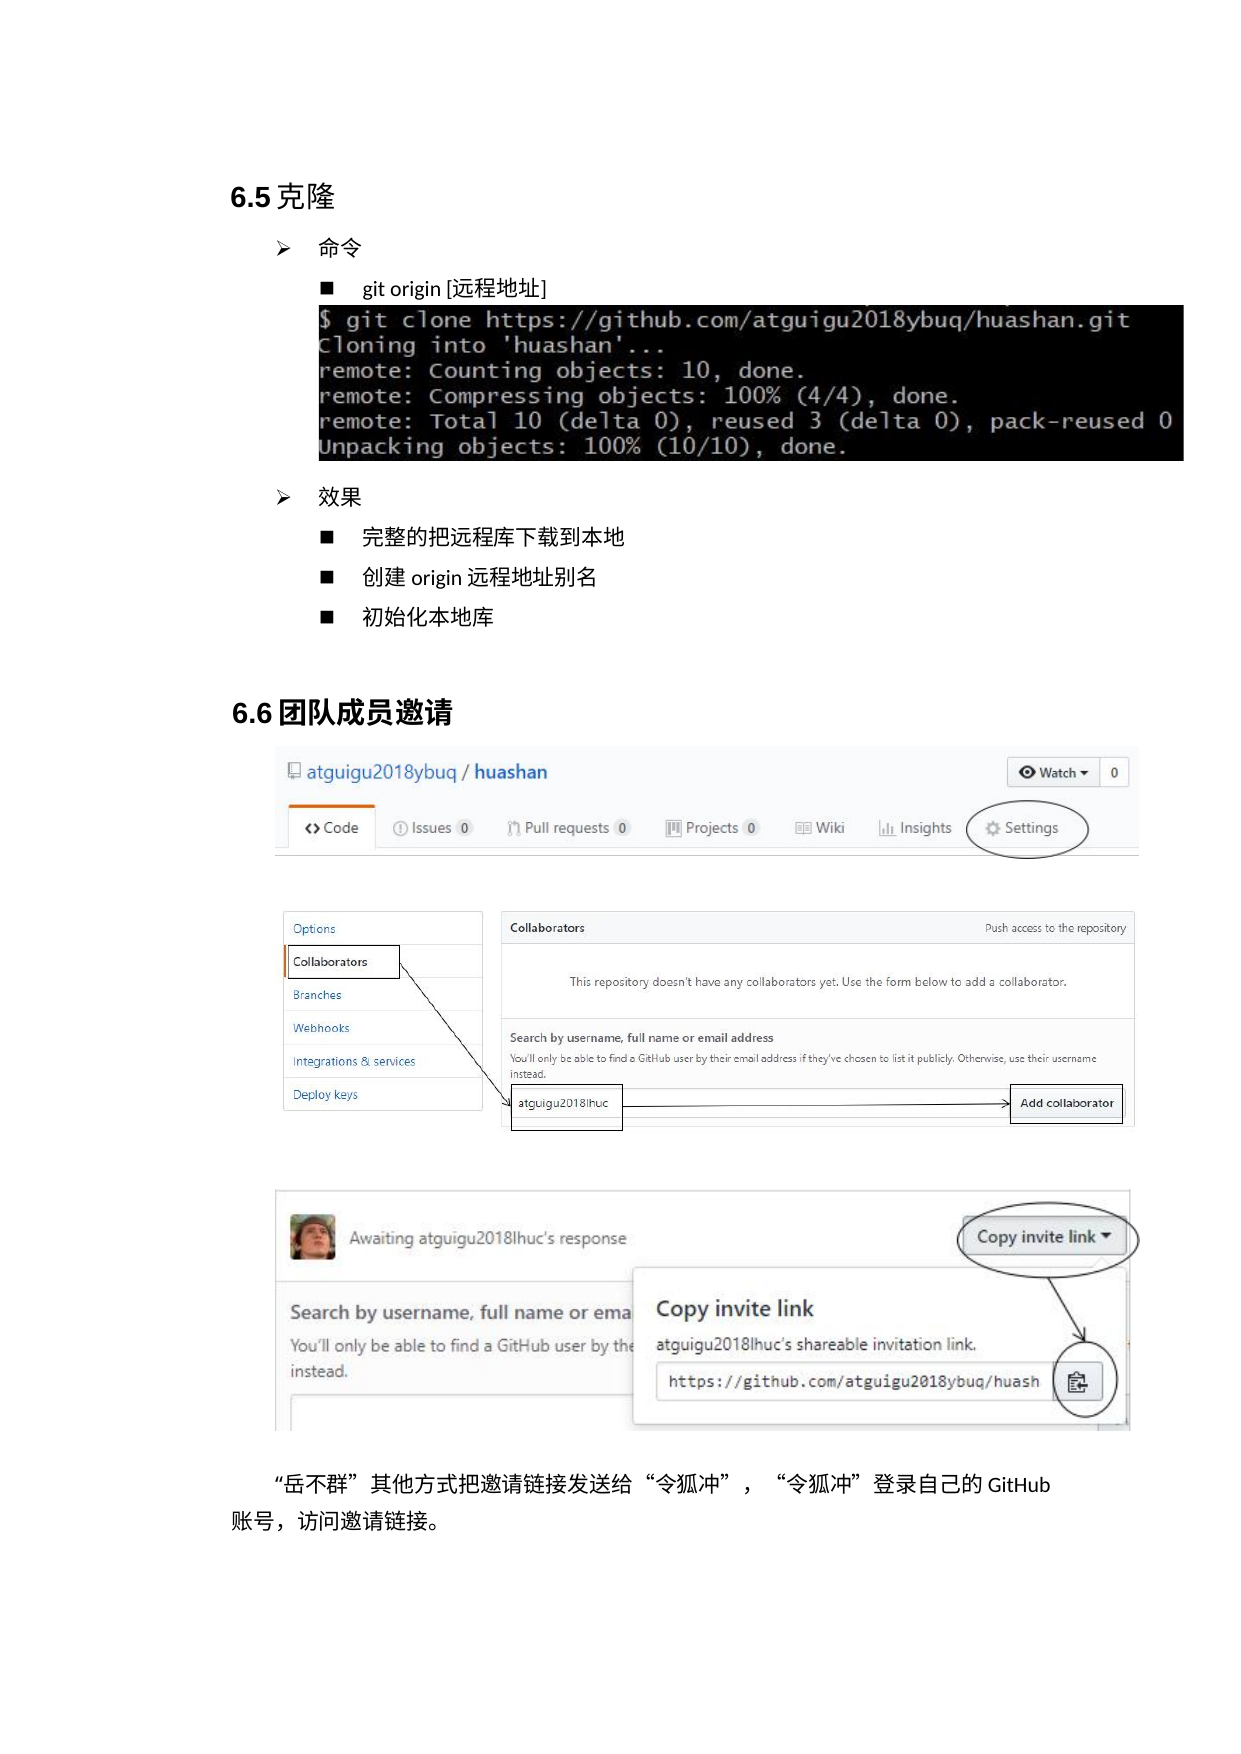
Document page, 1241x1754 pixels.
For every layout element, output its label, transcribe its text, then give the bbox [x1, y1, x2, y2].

list 效果 [275, 479, 1053, 512]
list 命令 [275, 230, 1053, 263]
list 创建 origin 远程地址别名 [319, 559, 1053, 592]
list git origin [远程地址] [319, 271, 1053, 303]
list 初始化本地库 [319, 600, 1053, 632]
picture [275, 746, 1139, 859]
picture [318, 305, 1184, 461]
subtitle 6.6团队成员邀请 [232, 678, 1053, 743]
text “岳不群”其他方式把邀请链接发送给“令狐冲”，“令狐冲”登录自己的 GitHub 账号，访问邀请链接。 [231, 1467, 1053, 1536]
subtitle 6.5克隆 [230, 162, 1053, 227]
picture [275, 902, 1140, 1133]
picture [275, 1189, 1140, 1431]
list 完整的把远程库下载到本地 [319, 519, 1053, 552]
